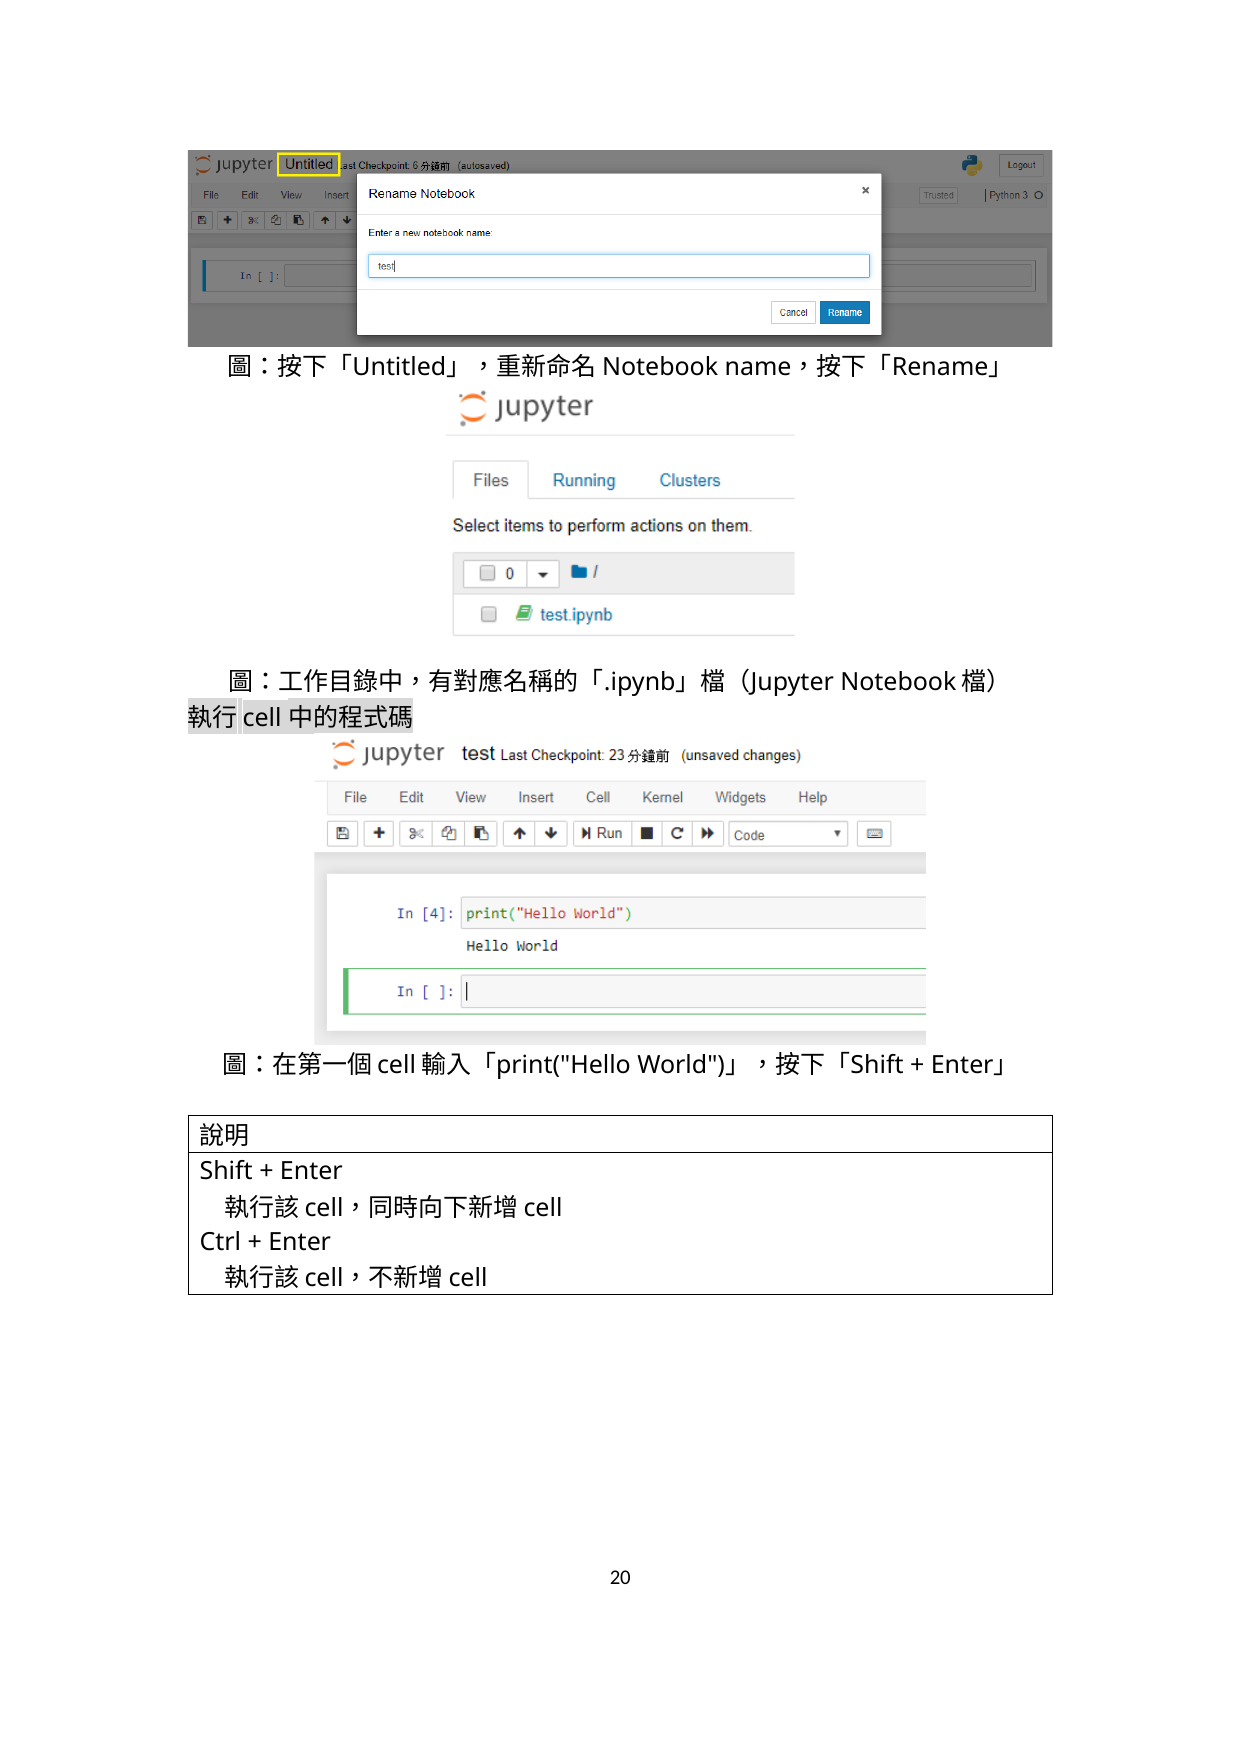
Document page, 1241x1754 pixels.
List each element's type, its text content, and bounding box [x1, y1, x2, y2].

text 圖：按下「Untitled」，重新命名 Notebook name，按下「Rename」 [187, 347, 1053, 383]
table_cell Shift + Enter 執行該cell，同時向下新增cell Ctrl + Enter 執行該cell，不新增cell [189, 1153, 1052, 1293]
table_header 說明 [189, 1116, 1052, 1152]
picture [314, 733, 926, 1045]
picture [187, 150, 1053, 347]
text 圖：在第一個cell輸入「print("Hello World")」，按下「Shift + Enter」 [187, 1044, 1053, 1081]
text 圖：工作目錄中，有對應名稱的「.ipynb」檔（Jupyter Notebook檔） [187, 661, 1053, 697]
text 執行cell 中的程式碼 [187, 697, 1053, 734]
picture [445, 383, 795, 662]
